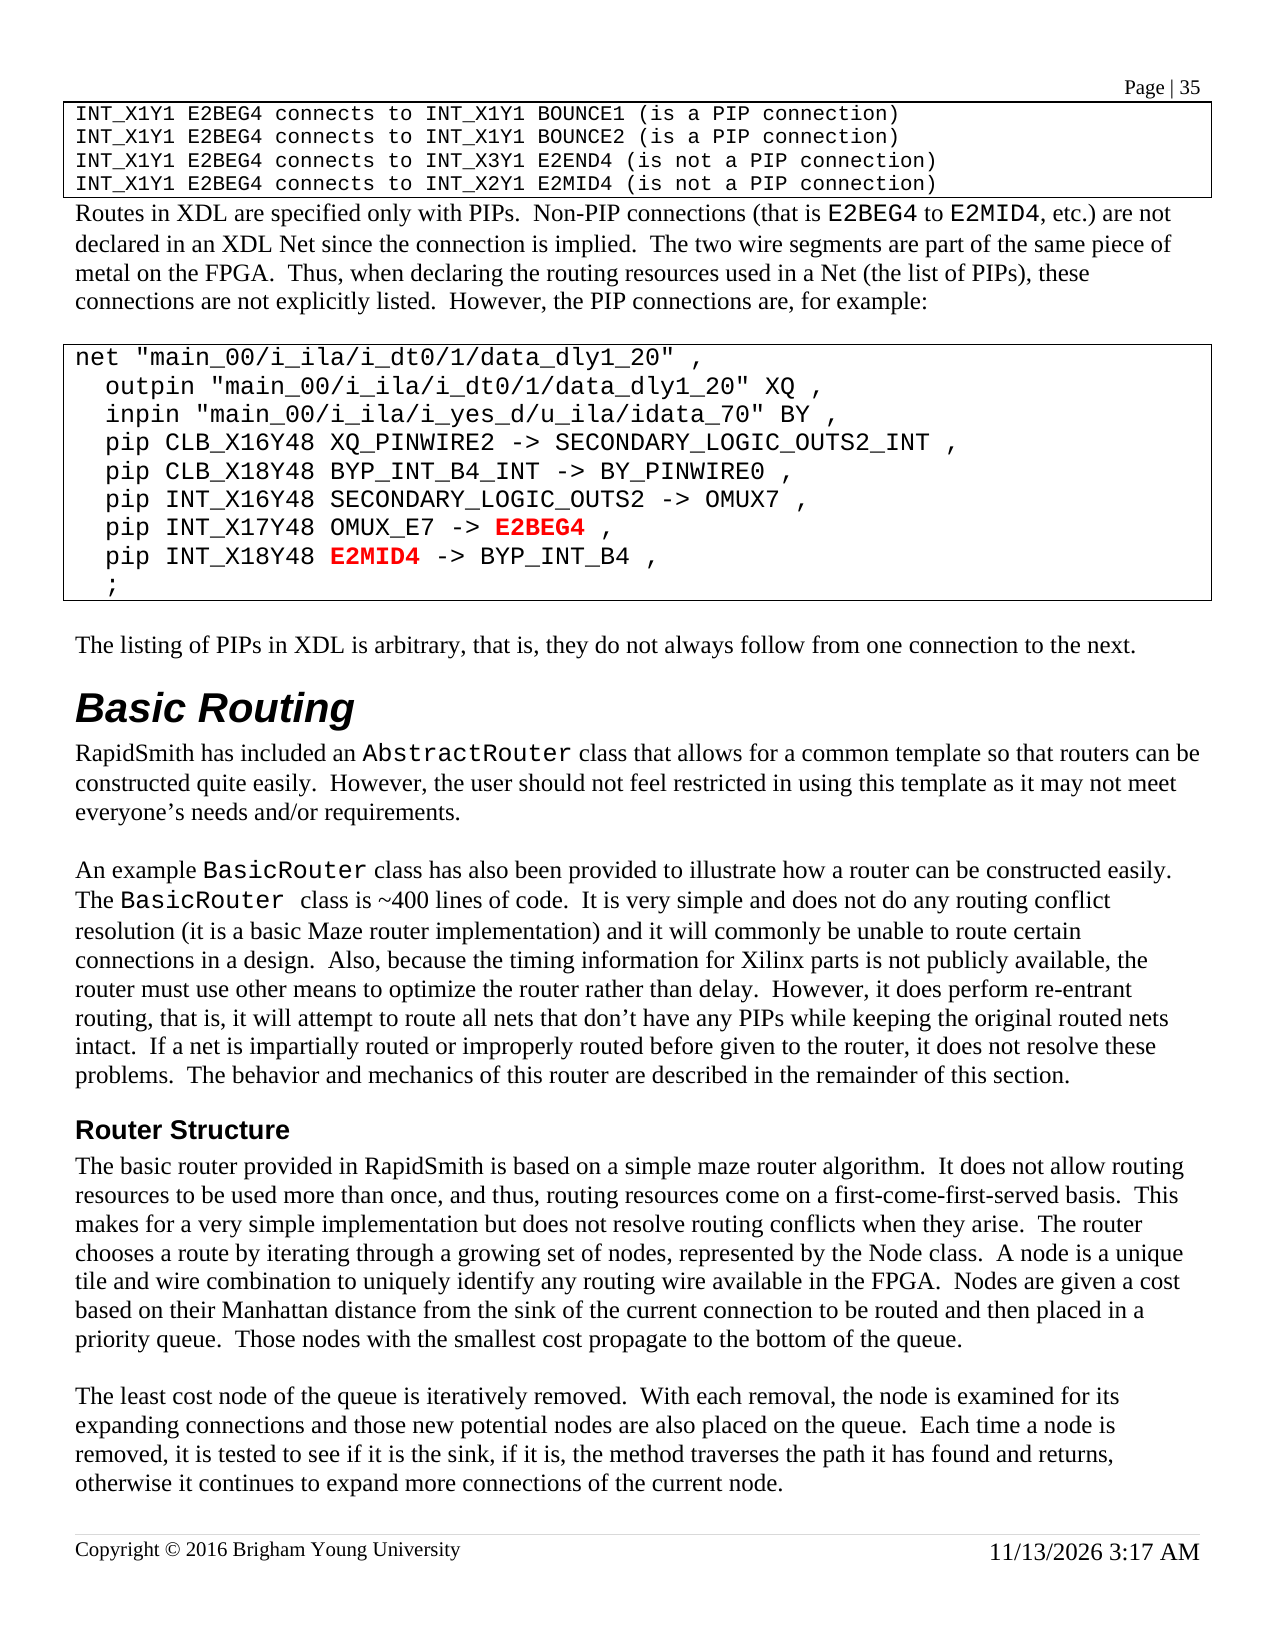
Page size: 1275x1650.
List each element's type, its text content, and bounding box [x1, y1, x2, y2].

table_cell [64, 103, 1211, 197]
subtitle Basic Routing [75, 683, 1200, 731]
text The basic router provided in RapidSmith is based on a simple maze router algorithm. It does not allow routing resources to be used more than once, and thus, routing resources come on a first-come-first-served basis. This makes for a very simple implementation but does not resolve routing conflicts when they arise. The router chooses a route by iterating through a growing set of nodes, represented by the Node class. A node is a unique tile and wire combination to uniquely identify any routing wire available in the FPGA. Nodes are given a cost based on their Manhattan distance from the sink of the current connection to be routed and then placed in a priority queue. Those nodes with the smallest cost propagate to the bottom of the queue. [75, 1151, 1200, 1353]
text Routes in XDL are specified only with PIPs. Non-PIP connections (that is E2BEG4 to E2MID4, etc.) are not declared in an XDL Net since the connection is implied. The two wire segments are part of the same piece of metal on the FPGA. Thus, when declaring the routing resources used in a Net (the list of PIPs), these connections are not explicitly listed. However, the PIP connections are, for example: [75, 198, 1200, 315]
text An example BasicRouter class has also been provided to illustrate how a router can be constructed easily. The BasicRouter class is ~400 lines of code. It is very simple and does not do any routing conflict resolution (it is a basic Maze router implementation) and it will commonly be unable to route certain connections in a design. Also, because the timing information for Xilinx parts is not publicly available, the router must use other means to optimize the router rather than delay. However, it does perform re-entrant routing, that is, it will attempt to route all nets that don’t have any PIPs while keeping the original routed nets intact. If a net is impartially routed or improperly routed before given to the router, it does not resolve these problems. The behavior and mechanics of this router are described in the remainder of this section. [75, 855, 1200, 1089]
text The least cost node of the queue is iteratively removed. With each removal, the node is examined for its expanding connections and those new potential nodes are also placed on the queue. Each time a node is removed, it is tested to see if it is the sink, if it is, the method traverses the path it has found and returns, otherwise it continues to expand more connections of the current node. [75, 1381, 1200, 1496]
subtitle Router Structure [75, 1114, 1200, 1145]
text RapidSmith has included an AbstractRouter class that allows for a common template so that routers can be constructed quite easily. However, the user should not feel restricted in using this template as it may not meet everyone’s needs and/or requirements. [75, 738, 1200, 826]
text The listing of PIPs in XDL is arbitrary, that is, they do not always follow from one connection to the next. [75, 630, 1200, 658]
table_header net "main_00/i_ila/i_dt0/1/data_dly1_20" , outpin "main_00/i_ila/i_dt0/1/data_dly1_20" XQ , inpin "main_00/i_ila/i_yes_d/u_ila/idata_70" BY , pip CLB_X16Y48 XQ_PINWIRE2 -> SECONDARY_LOGIC_OUTS2_INT , pip CLB_X18Y48 BYP_INT_B4_INT -> BY_PINWIRE0 , pip INT_X16Y48 SECONDARY_LOGIC_OUTS2 -> OMUX7 , pip INT_X17Y48 OMUX_E7 -> E2BEG4 , pip INT_X18Y48 E2MID4 -> BYP_INT_B4 , ; [64, 345, 1211, 600]
